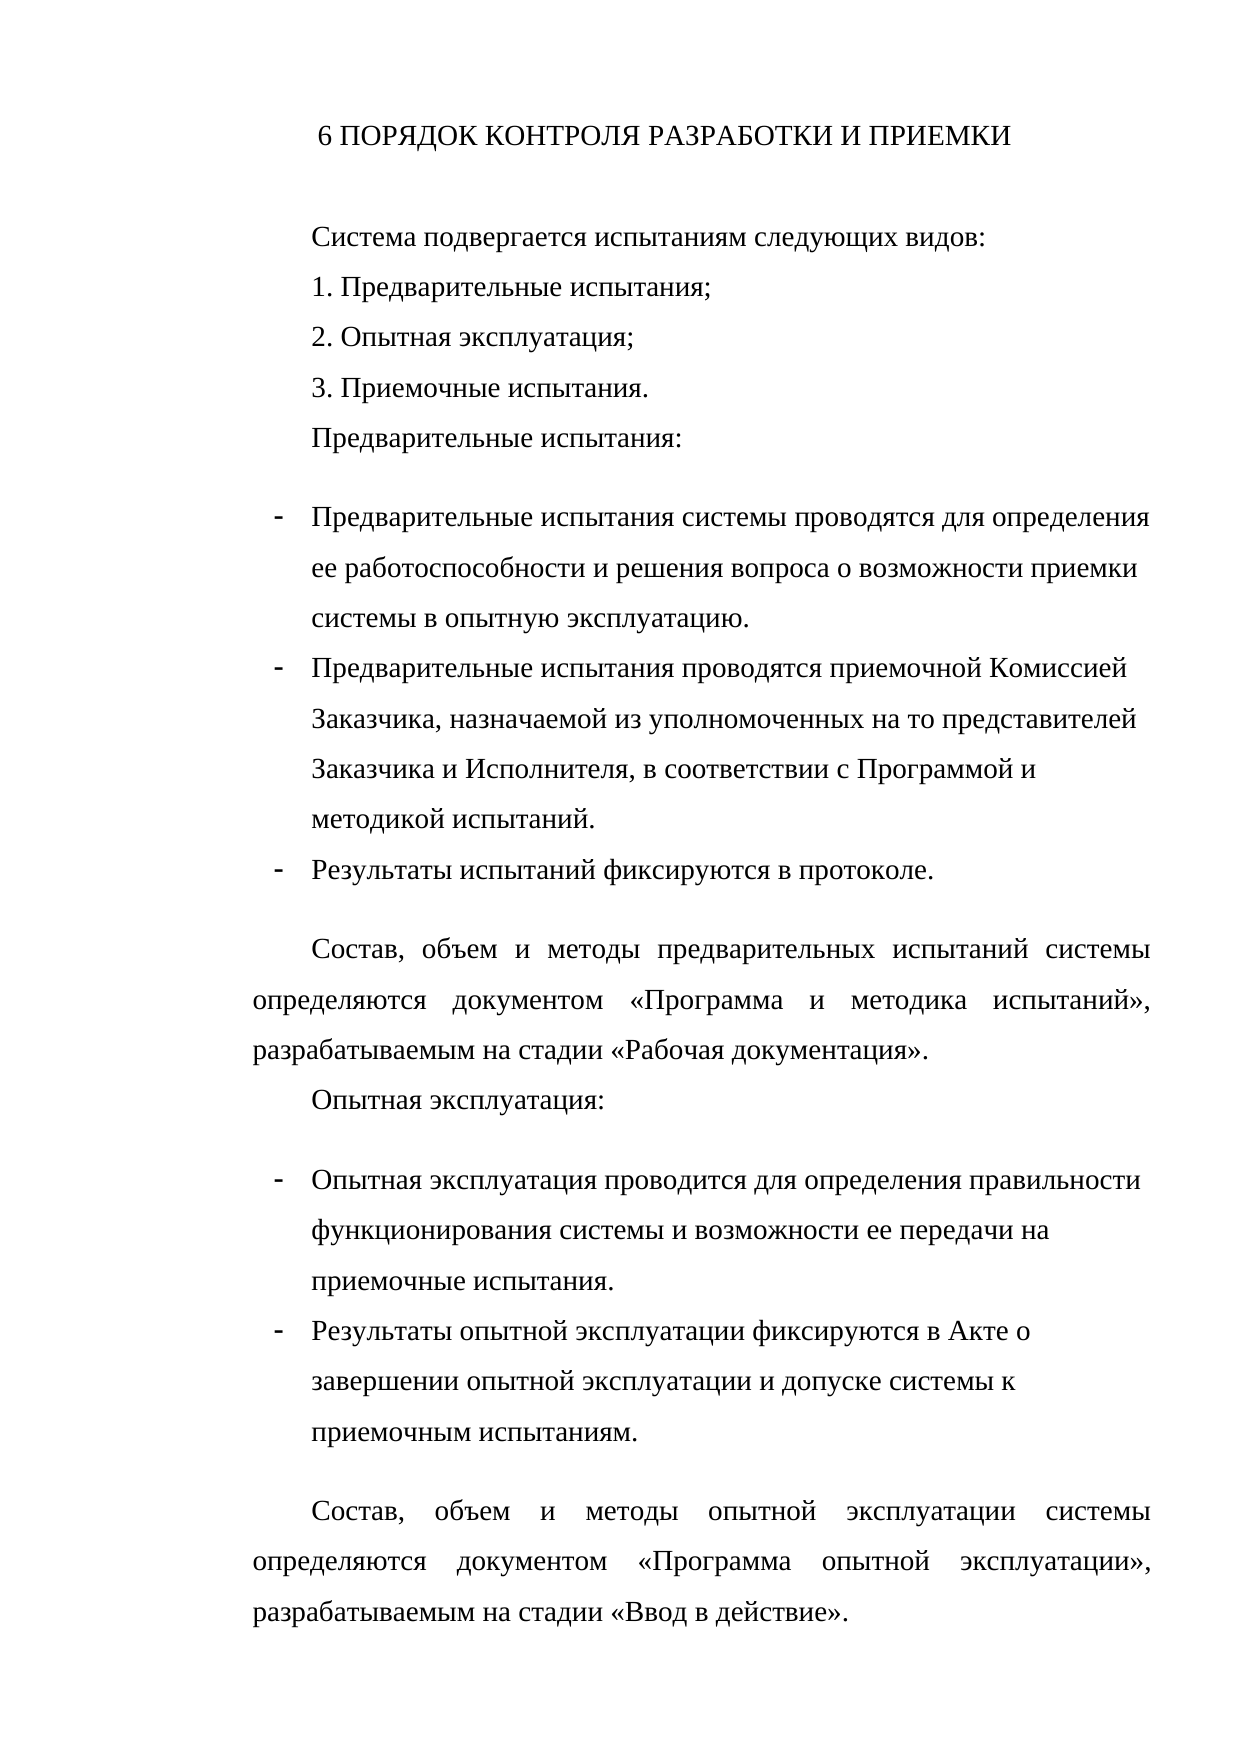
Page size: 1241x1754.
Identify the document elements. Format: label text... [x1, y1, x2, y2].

list Результаты опытной эксплуатации фиксируются в Акте о завершении опытной эксплуатации и допуске системы к приемочным испытаниям. [274, 1313, 1152, 1447]
text Состав, объем и методы предварительных испытаний системы определяются документом «Программа и методика испытаний», разрабатываемым на стадии «Рабочая документация». [252, 931, 1152, 1066]
text Предварительные испытания: [252, 420, 1152, 453]
list Опытная эксплуатация проводится для определения правильности функционирования системы и возможности ее передачи на приемочные испытания. [274, 1162, 1152, 1296]
list Результаты испытаний фиксируются в протоколе. [274, 852, 1152, 886]
list Предварительные испытания проводятся приемочной Комиссией Заказчика, назначаемой из уполномоченных на то представителей Заказчика и Исполнителя, в соответствии с Программой и методикой испытаний. [274, 651, 1152, 835]
text Система подвергается испытаниям следующих видов: [252, 219, 1152, 252]
text 6 ПОРЯДОК КОНТРОЛЯ РАЗРАБОТКИ И ПРИЕМКИ [177, 118, 1152, 152]
text 2. Опытная эксплуатация; [252, 319, 1152, 353]
text 3. Приемочные испытания. [252, 370, 1152, 403]
list Предварительные испытания системы проводятся для определения ее работоспособности и решения вопроса о возможности приемки системы в опытную эксплуатацию. [274, 499, 1152, 634]
text Опытная эксплуатация: [252, 1082, 1152, 1116]
text Состав, объем и методы опытной эксплуатации системы определяются документом «Программа опытной эксплуатации», разрабатываемым на стадии «Ввод в действие». [252, 1493, 1152, 1627]
text 1. Предварительные испытания; [252, 269, 1152, 303]
